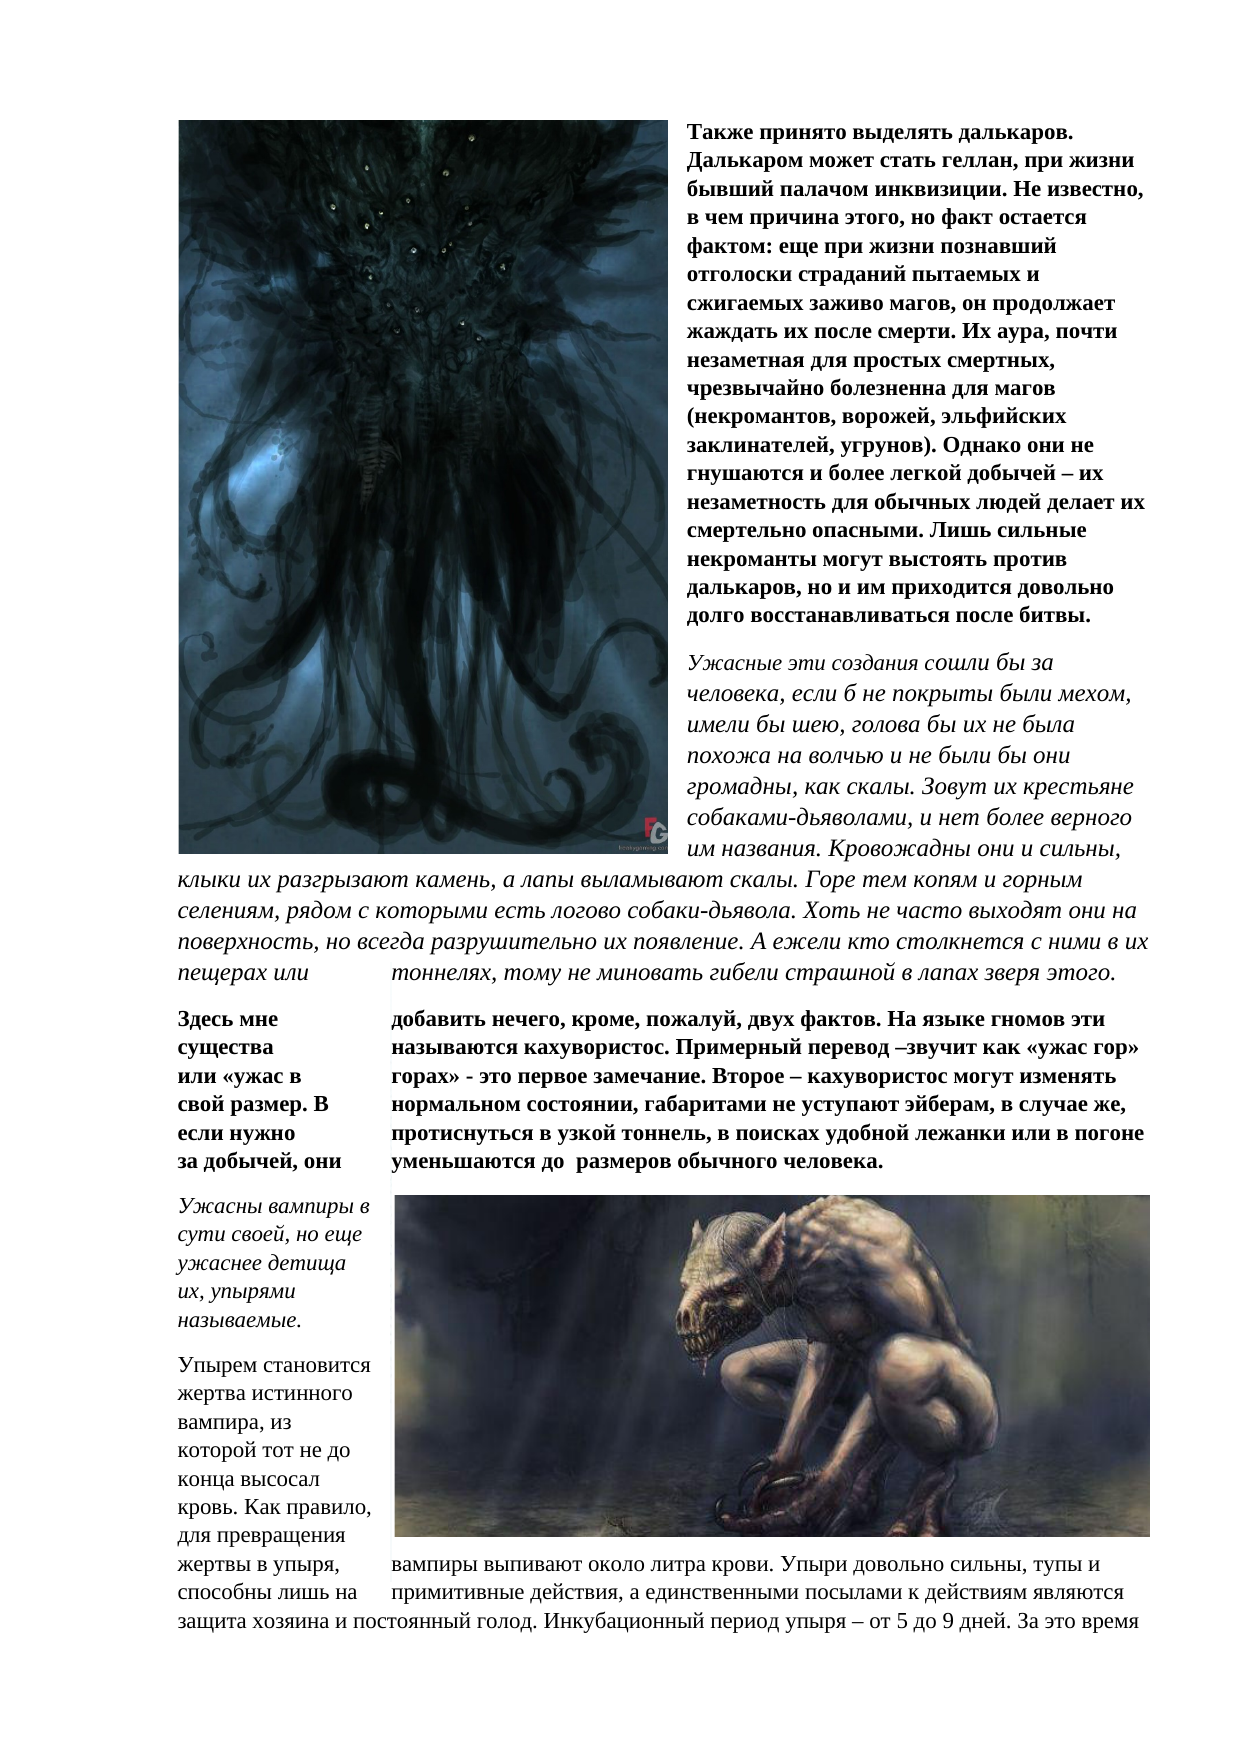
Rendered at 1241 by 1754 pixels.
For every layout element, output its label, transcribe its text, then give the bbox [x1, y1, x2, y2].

text Ужасны вампиры в сути своей, но еще ужаснее детища их, упырями называемые. [177, 1192, 1152, 1332]
picture [177, 120, 668, 851]
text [177, 1351, 1152, 1633]
text Также принято выделять далькаров. Далькаром может стать геллан, при жизни бывший палачом инквизиции. Не известно, в чем причина этого, но факт остается фактом: еще при жизни познавший отголоски страданий пытаемых и сжигаемых заживо магов, он продолжает жаждать их после смерти. Их аура, почти незаметная для простых смертных, чрезвычайно болезненна для магов (некромантов, ворожей, эльфийских заклинателей, угрунов). Однако они не гнушаются и более легкой добычей – их незаметность для обычных людей делает их смертельно опасными. Лишь сильные некроманты могут выстоять против далькаров, но и им приходится довольно долго восстанавливаться после битвы. [177, 118, 1152, 628]
text Здесь мне добавить нечего, кроме, пожалуй, двух фактов. На языке гномов эти существа называются кахувористос. Примерный перевод –звучит как «ужас гор» или «ужас в горах» - это первое замечание. Второе – кахувористос могут изменять свой размер. В нормальном состоянии, габаритами не уступают эйберам, в случае же, если нужно протиснуться в узкой тоннель, в поисках удобной лежанки или в погоне за добычей, они уменьшаются до размеров обычного человека. [177, 1005, 1152, 1173]
text Ужасные эти создания сошли бы за человека, если б не покрыты были мехом, имели бы шею, голова бы их не была похожа на волчью и не были бы они громадны, как скалы. Зовут их крестьяне собаками-дьяволами, и нет более верного им названия. Кровожадны они и сильны, клыки их разгрызают камень, а лапы выламывают скалы. Горе тем копям и горным селениям, рядом с которыми есть логово собаки-дьявола. Хоть не часто выходят они на поверхность, но всегда разрушительно их появление. А ежели кто столкнется с ними в их пещерах или тоннелях, тому не миновать гибели страшной в лапах зверя этого. [177, 647, 1152, 986]
picture [393, 1195, 1149, 1536]
